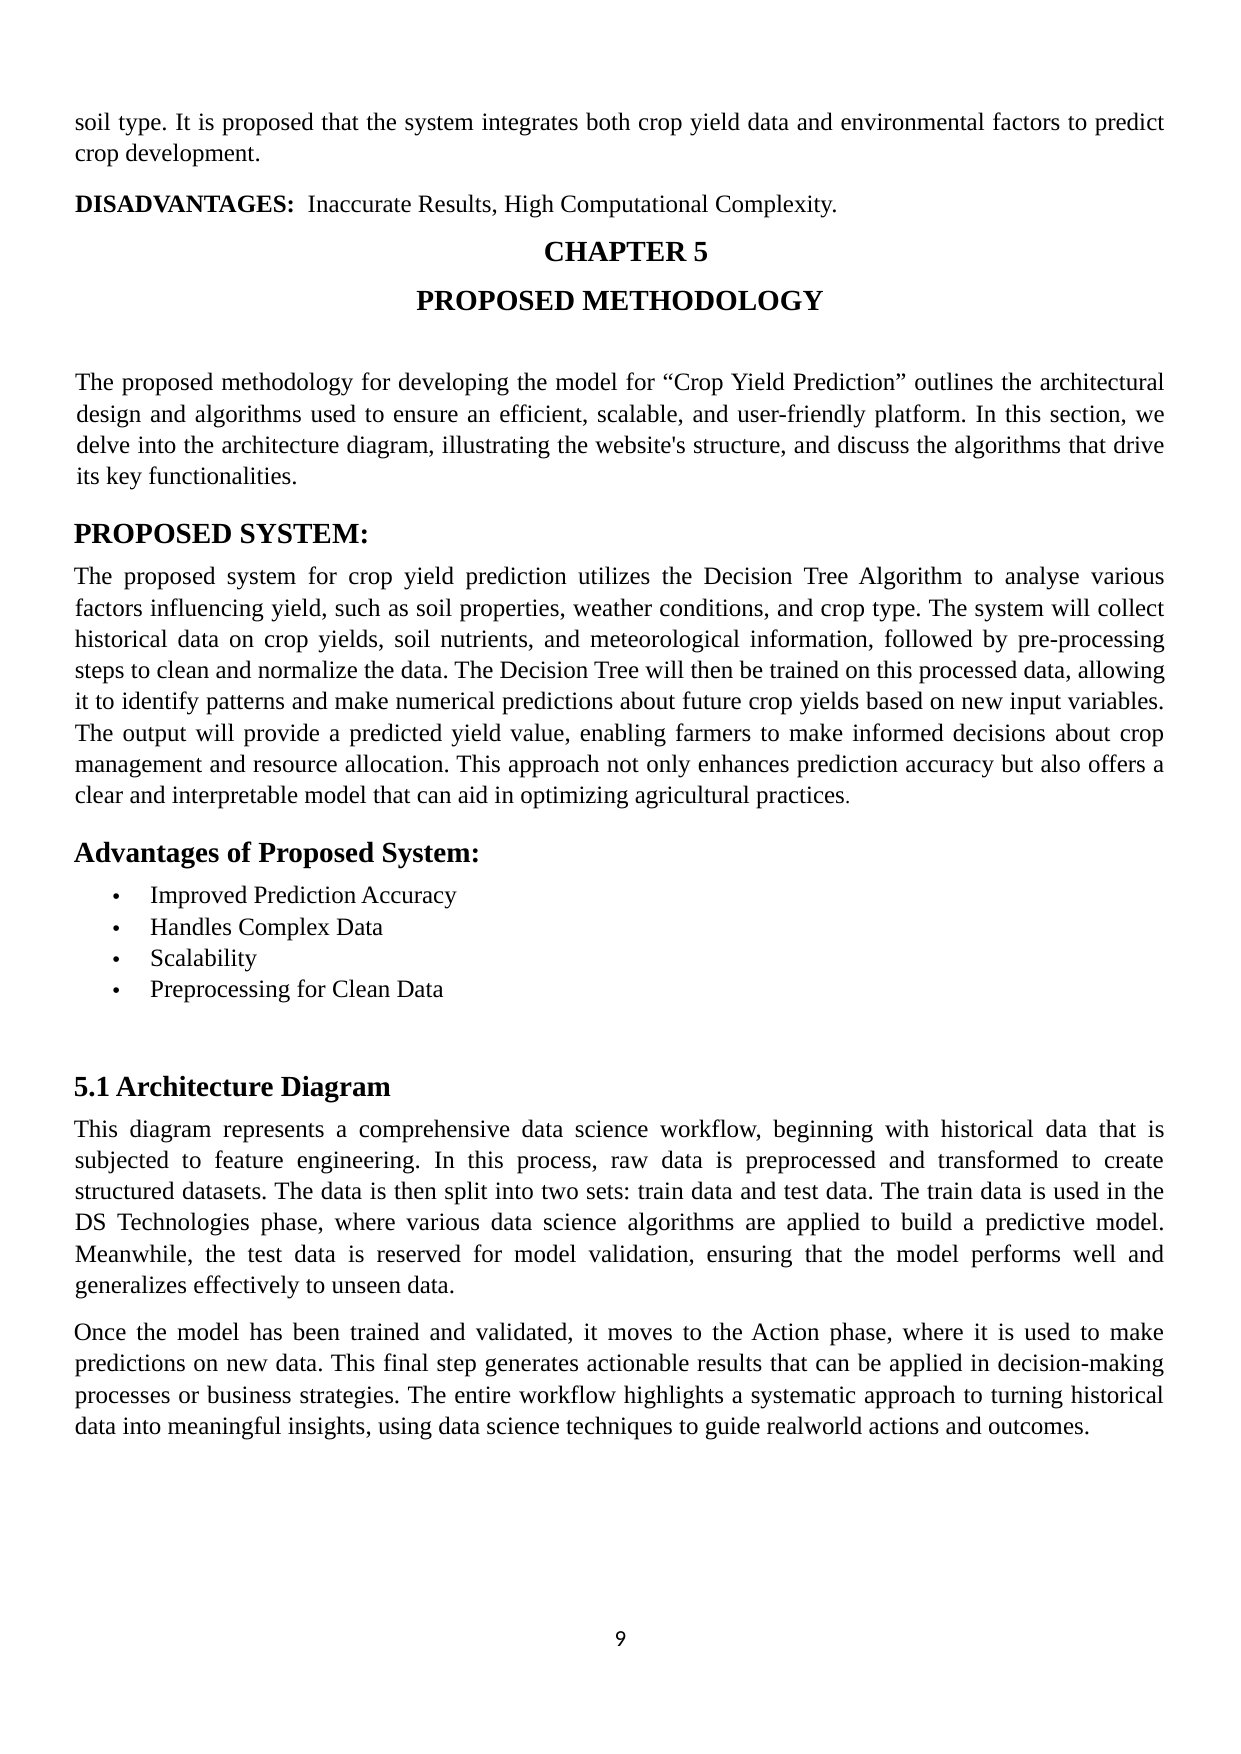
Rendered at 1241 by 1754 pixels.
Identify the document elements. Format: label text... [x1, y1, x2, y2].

list Preprocessing for Clean Data [112, 974, 1166, 1003]
text The proposed system for crop yield prediction utilizes the Decision Tree Algorithm to analyse various factors influencing yield, such as soil properties, weather conditions, and crop type. The system will collect historical data on crop yields, soil nutrients, and meteorological information, followed by pre-processing steps to clean and normalize the data. The Decision Tree will then be trained on this processed data, allowing it to identify patterns and make numerical predictions about future crop yields based on new input variables. The output will provide a predicted yield value, enabling farmers to make informed decisions about crop management and resource allocation. This approach not only enhances prediction accuracy but also offers a clear and interpretable model that can aid in optimizing agricultural practices. [73, 561, 1166, 809]
text 5.1 Architecture Diagram [73, 1069, 1166, 1102]
text DISADVANTAGES: Inaccurate Results, High Computational Complexity. [75, 189, 1166, 218]
text Advantages of Proposed System: [73, 836, 1166, 869]
list Improved Prediction Accuracy [112, 881, 1166, 909]
text PROPOSED SYSTEM: [73, 516, 1166, 550]
text PROPOSED METHODOLOGY [73, 283, 1166, 316]
text CHAPTER 5 [75, 234, 1166, 267]
text The proposed methodology for developing the model for “Crop Yield Prediction” outlines the architectural design and algorithms used to ensure an efficient, scalable, and user-friendly platform. In this section, we delve into the architecture diagram, illustrating the website's structure, and discuss the algorithms that drive its key functionalities. [75, 367, 1166, 490]
list Scalability [112, 943, 1166, 972]
text This diagram represents a comprehensive data science workflow, beginning with historical data that is subjected to feature engineering. In this process, raw data is preprocessed and transformed to create structured datasets. The data is then split into two sets: train data and test data. The train data is used in the DS Technologies phase, where various data science algorithms are applied to build a predictive model. Meanwhile, the test data is reserved for model validation, ensuring that the model performs well and generalizes effectively to unseen data. [73, 1114, 1166, 1299]
list Handles Complex Data [112, 912, 1166, 941]
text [73, 107, 1166, 167]
text Once the model has been trained and validated, it moves to the Action phase, where it is used to make predictions on new data. This final step generates actionable results that can be applied in decision-making processes or business strategies. The entire workflow highlights a systematic approach to turning historical data into meaningful insights, using data science techniques to guide realworld actions and outcomes. [73, 1317, 1166, 1440]
